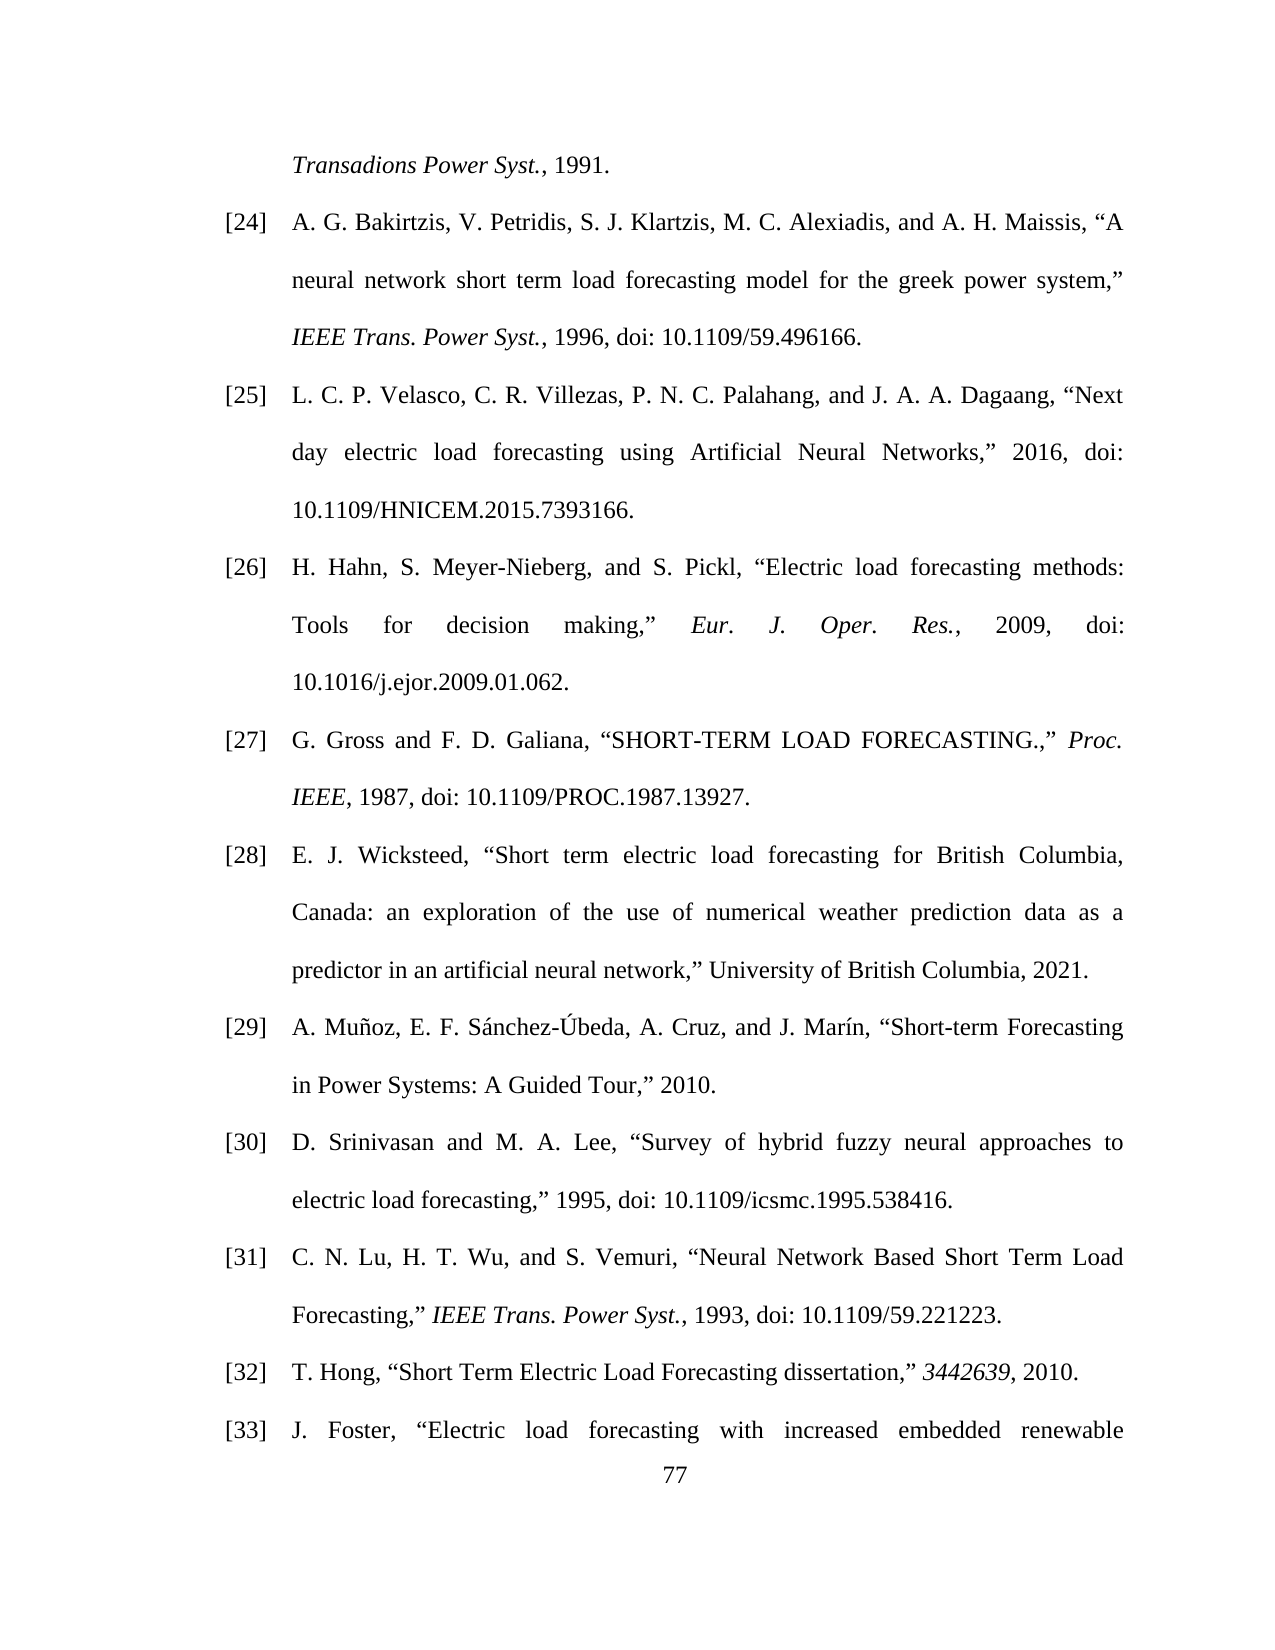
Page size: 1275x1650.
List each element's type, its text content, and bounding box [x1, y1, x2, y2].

text [29] A. Muñoz, E. F. Sánchez-Úbeda, A. Cruz, and J. Marín, “Short-term Forecasting in Power Systems: A Guided Tour,” 2010. [225, 1012, 1125, 1099]
text [28] E. J. Wicksteed, “Short term electric load forecasting for British Columbia, Canada: an exploration of the use of numerical weather prediction data as a predictor in an artificial neural network,” University of British Columbia, 2021. [225, 840, 1125, 984]
text [27] G. Gross and F. D. Galiana, “SHORT-TERM LOAD FORECASTING.,” Proc. IEEE, 1987, doi: 10.1109/PROC.1987.13927. [225, 725, 1125, 811]
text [225, 1415, 1125, 1444]
text [31] C. N. Lu, H. T. Wu, and S. Vemuri, “Neural Network Based Short Term Load Forecasting,” IEEE Trans. Power Syst., 1993, doi: 10.1109/59.221223. [225, 1242, 1125, 1329]
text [225, 150, 1125, 179]
text [25] L. C. P. Velasco, C. R. Villezas, P. N. C. Palahang, and J. A. A. Dagaang, “Next day electric load forecasting using Artificial Neural Networks,” 2016, doi: 10.1109/HNICEM.2015.7393166. [225, 380, 1125, 524]
text [30] D. Srinivasan and M. A. Lee, “Survey of hybrid fuzzy neural approaches to electric load forecasting,” 1995, doi: 10.1109/icsmc.1995.538416. [225, 1127, 1125, 1214]
text [26] H. Hahn, S. Meyer-Nieberg, and S. Pickl, “Electric load forecasting methods: Tools for decision making,” Eur. J. Oper. Res., 2009, doi: 10.1016/j.ejor.2009.01.062. [225, 552, 1125, 696]
text [24] A. G. Bakirtzis, V. Petridis, S. J. Klartzis, M. C. Alexiadis, and A. H. Maissis, “A neural network short term load forecasting model for the greek power system,” IEEE Trans. Power Syst., 1996, doi: 10.1109/59.496166. [225, 207, 1125, 351]
text [32] T. Hong, “Short Term Electric Load Forecasting dissertation,” 3442639, 2010. [225, 1357, 1125, 1386]
